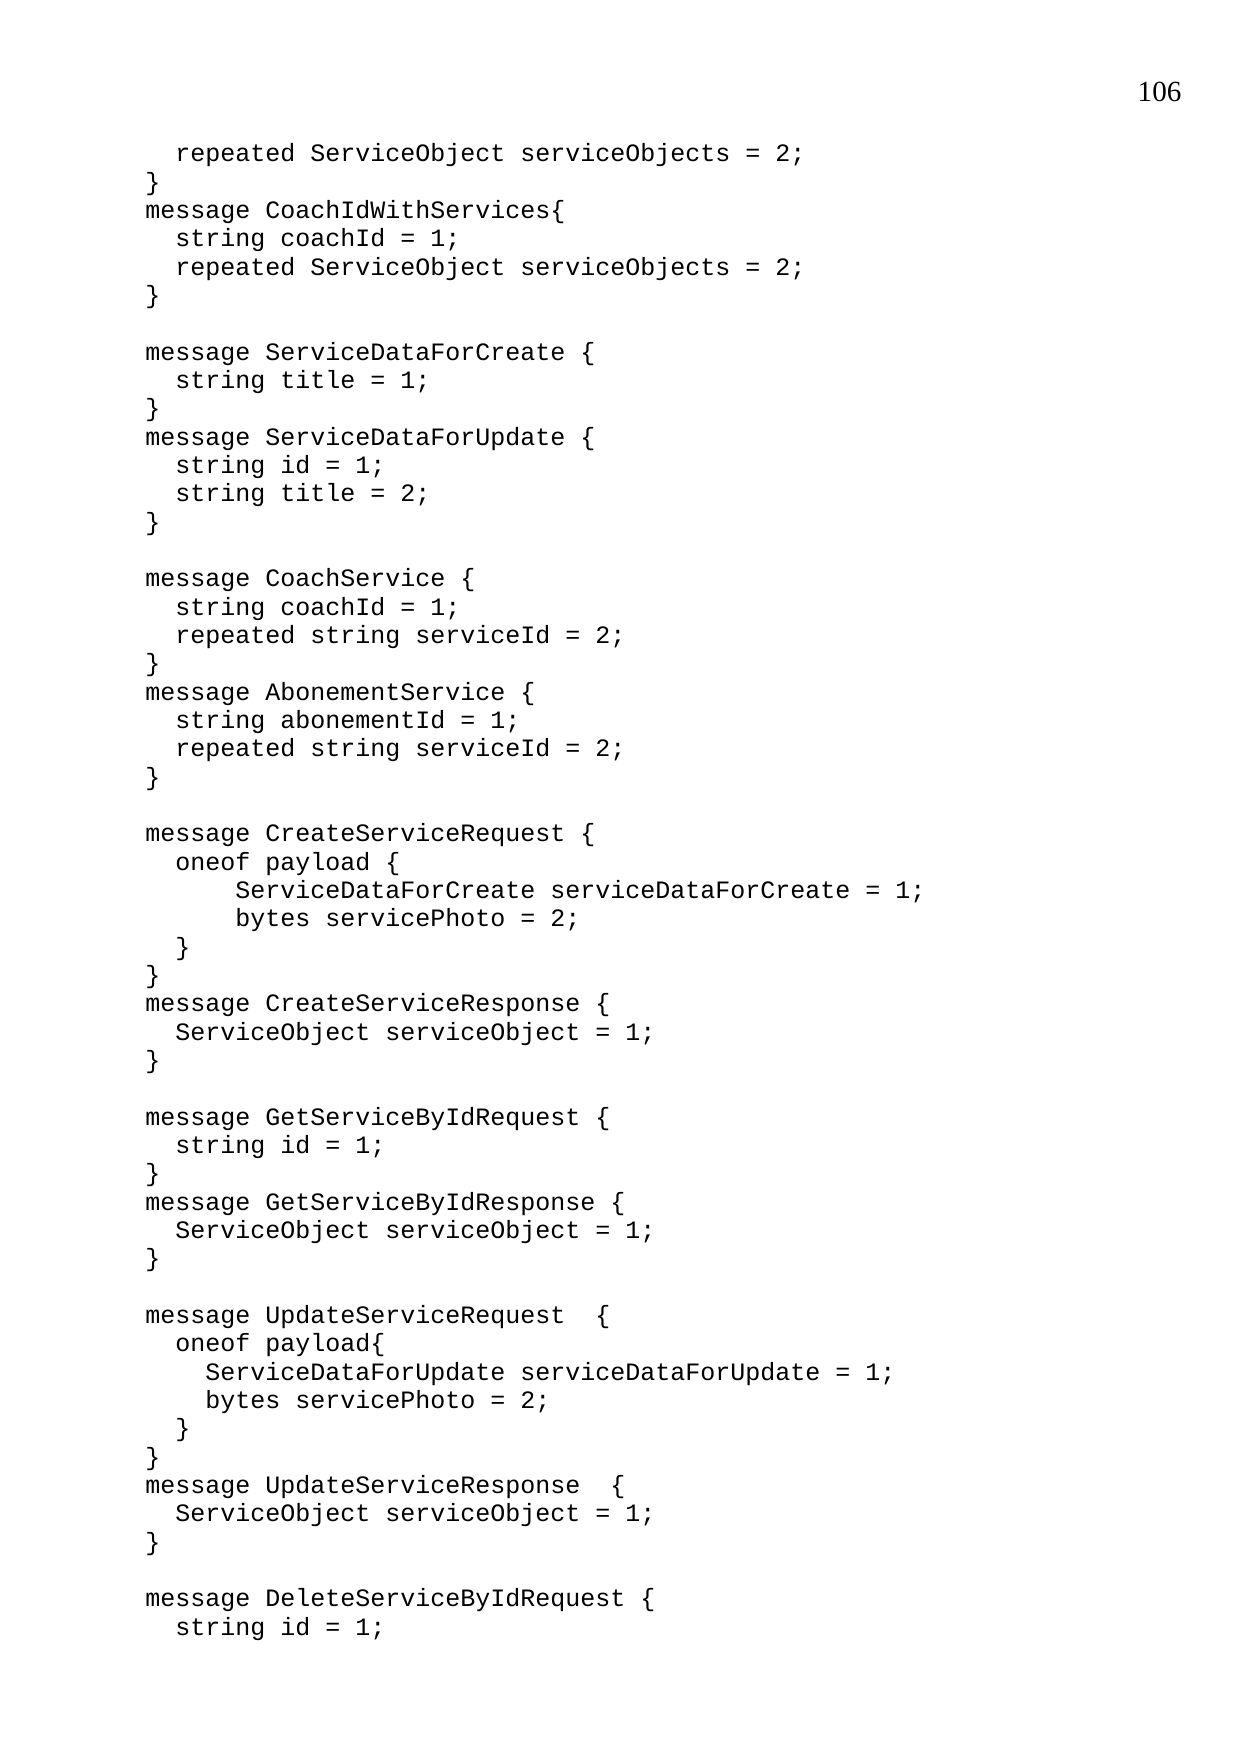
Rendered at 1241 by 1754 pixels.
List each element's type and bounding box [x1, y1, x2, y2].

text [145, 141, 1176, 1643]
